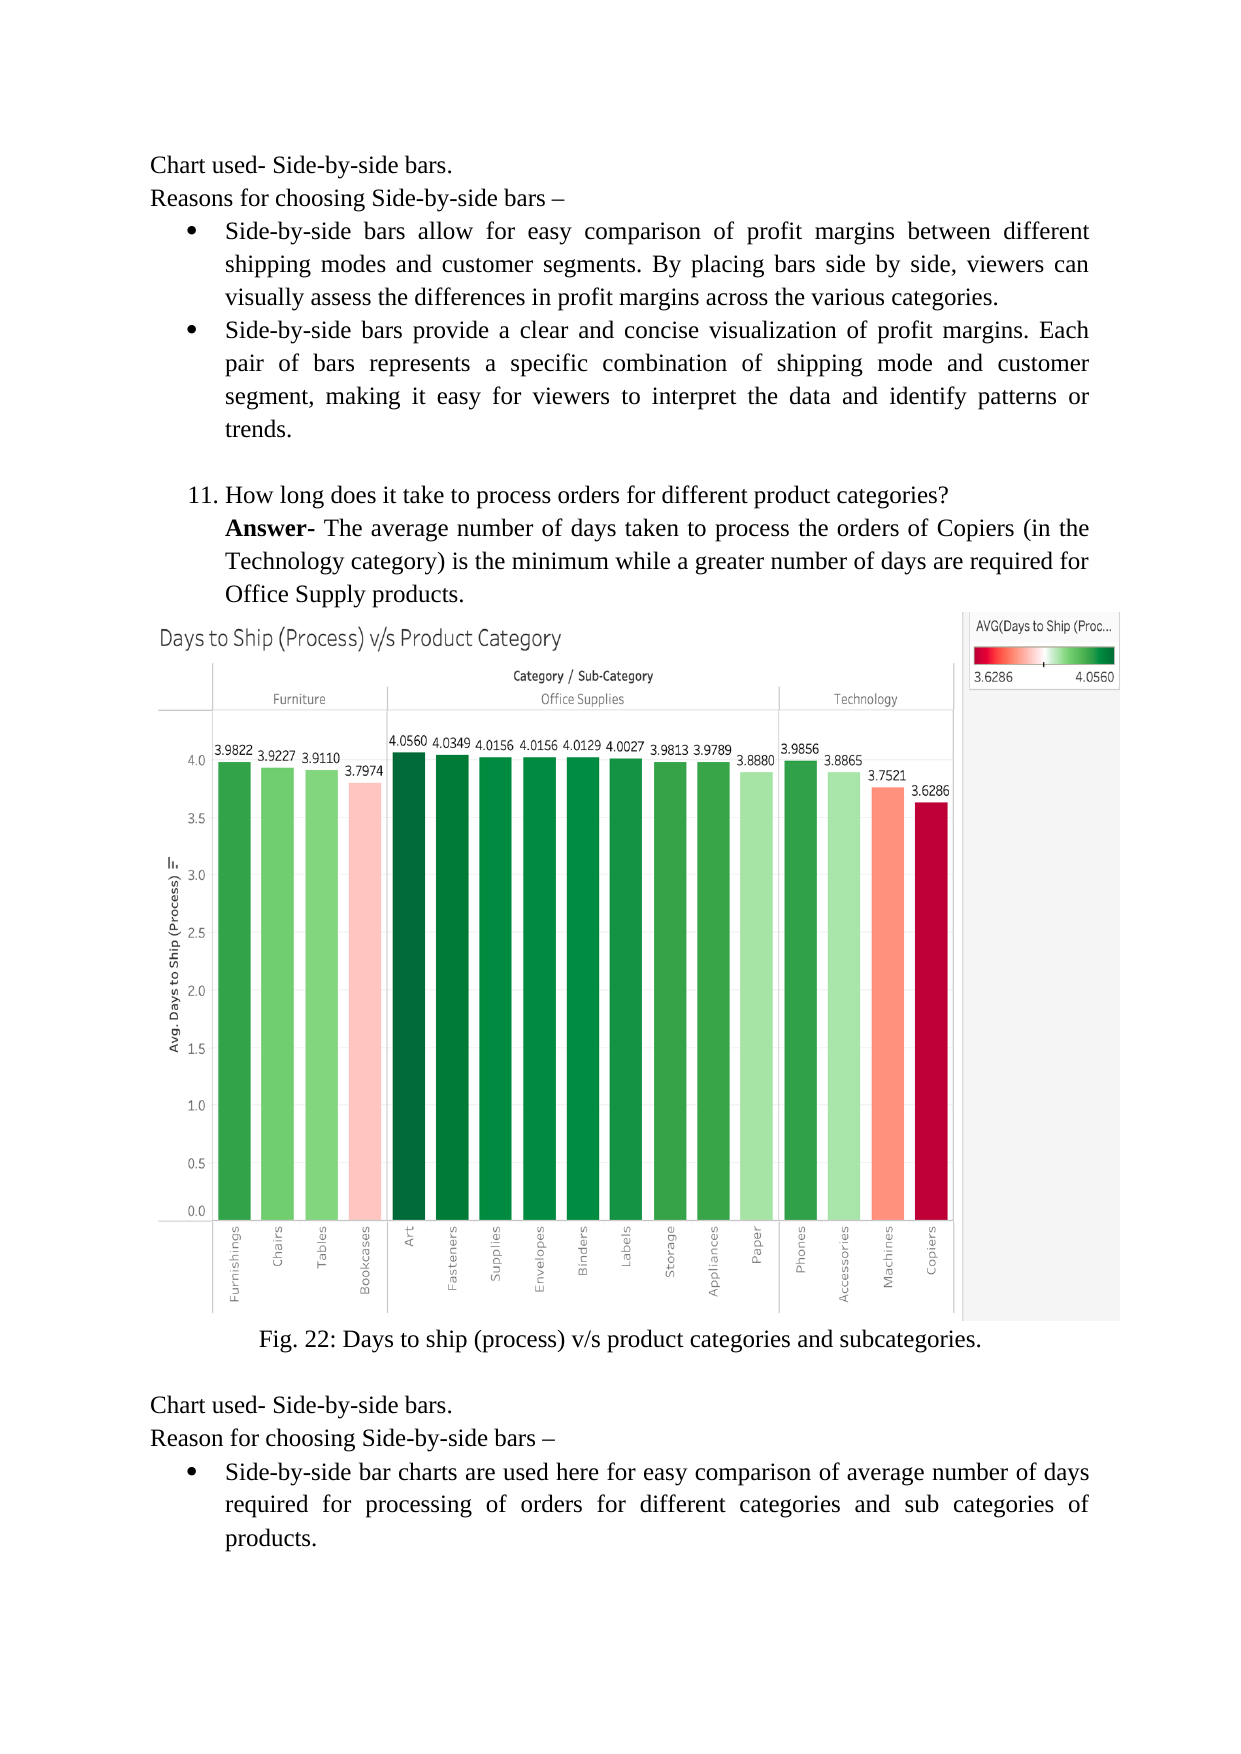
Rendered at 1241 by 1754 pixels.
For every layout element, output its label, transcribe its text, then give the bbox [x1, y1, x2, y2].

picture [150, 612, 1121, 1321]
list Side-by-side bar charts are used here for easy comparison of average number of days required for processing of orders for different categories and sub categories of products. [187, 1457, 1090, 1551]
text Reason for choosing Side-by-side bars – [150, 1423, 1090, 1452]
list Side-by-side bars allow for easy comparison of profit margins between different shipping modes and customer segments. By placing bars side by side, viewers can visually assess the differences in profit margins across the various categories. [187, 216, 1090, 311]
text Reasons for choosing Side-by-side bars – [150, 183, 1090, 212]
text Chart used- Side-by-side bars. [150, 1391, 1090, 1419]
list How long does it take to process orders for different product categories? [187, 480, 1090, 509]
text Fig. 22: Days to ship (process) v/s product categories and subcategories. [150, 1324, 1090, 1353]
list Side-by-side bars provide a clear and concise visualization of profit margins. Each pair of bars represents a specific combination of shipping mode and customer segment, making it easy for viewers to interpret the data and identify patterns or trends. [187, 315, 1090, 443]
text Chart used- Side-by-side bars. [150, 150, 1090, 179]
text Answer- The average number of days taken to process the orders of Copiers (in the Technology category) is the minimum while a greater number of days are required for Office Supply products. [225, 513, 1090, 608]
